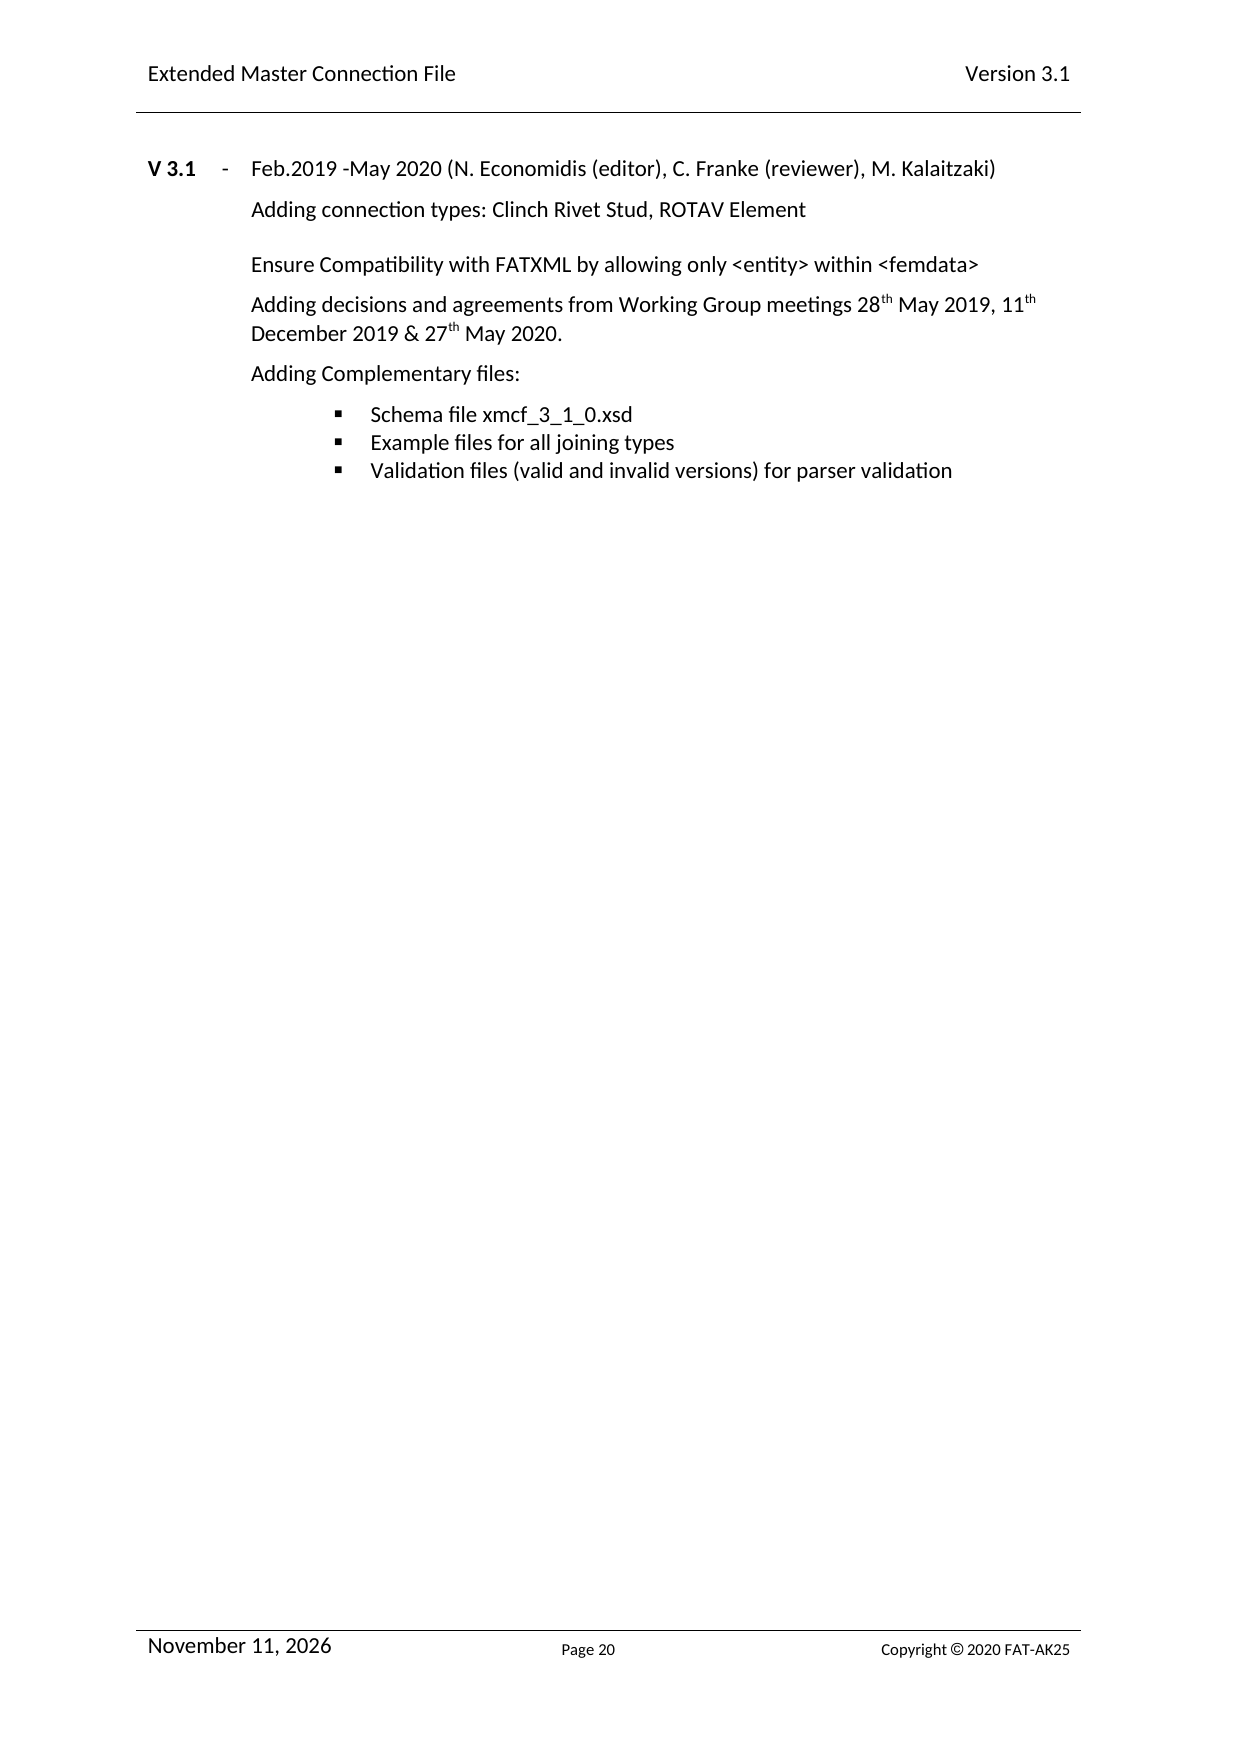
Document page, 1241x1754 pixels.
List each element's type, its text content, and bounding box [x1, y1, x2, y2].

list Schema file xmcf_3_1_0.xsd [333, 400, 1092, 428]
text Adding decisions and agreements from Working Group meetings 28th May 2019, 11th December 2019 & 27th May 2020. [148, 291, 1092, 347]
text Adding Complementary files: [148, 359, 1092, 387]
list Example files for all joining types [333, 428, 1092, 456]
list Validation files (valid and invalid versions) for parser validation [333, 456, 1092, 484]
text Ensure Compatibility with FATXML by allowing only <entity> within <femdata> [148, 250, 1092, 278]
text V 3.1 - Feb.2019 -May 2020 (N. Economidis (editor), C. Franke (reviewer), M. Kalaitzaki) Adding connection types: Clinch Rivet Stud, ROTAV Element [148, 154, 1092, 224]
